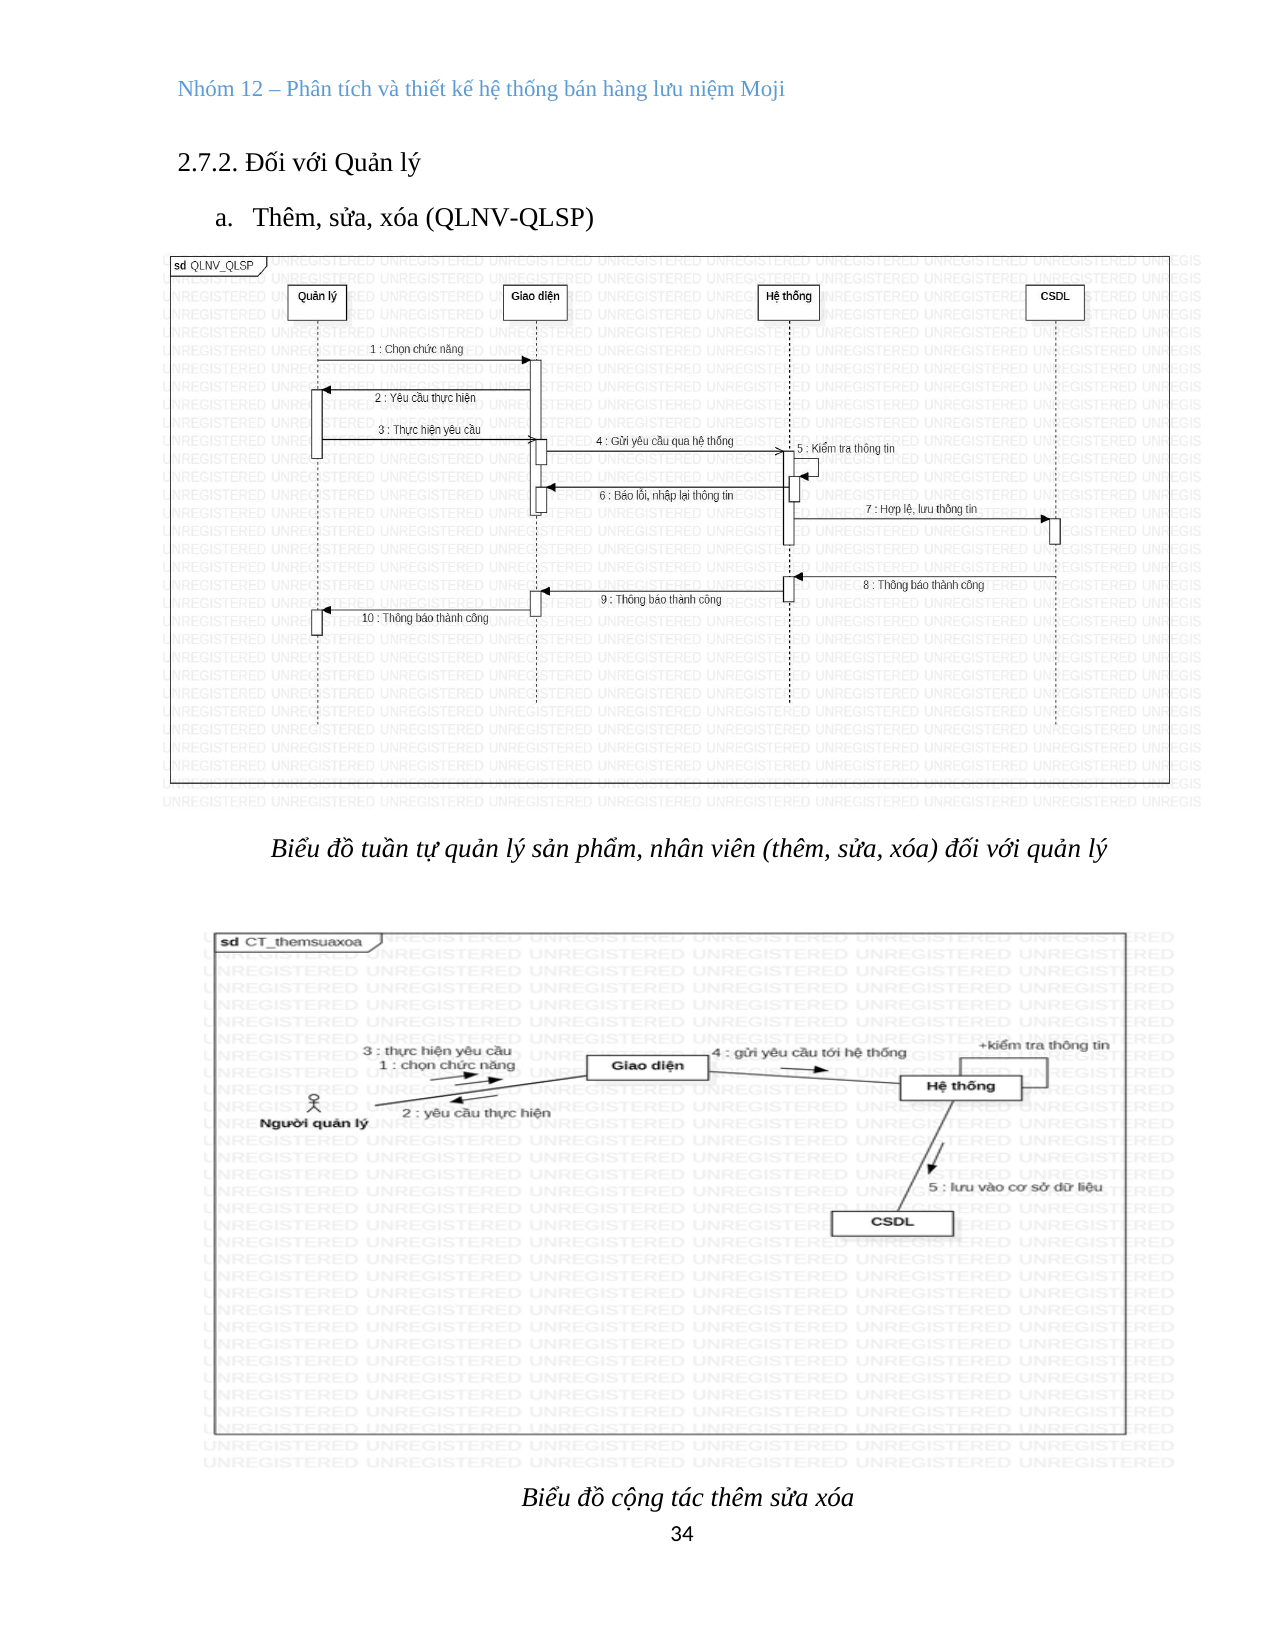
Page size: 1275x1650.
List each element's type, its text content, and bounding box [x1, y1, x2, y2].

subtitle 2.7.2. Đối với Quản lý [177, 146, 1186, 177]
text Biểu đồ cộng tác thêm sửa xóa [192, 1481, 1186, 1513]
list Thêm, sửa, xóa (QLNV-QLSP) [215, 201, 1186, 232]
picture [162, 247, 1202, 819]
text Biểu đồ tuần tự quản lý sản phẩm, nhân viên (thêm, sửa, xóa) đối với quản lý [192, 832, 1186, 864]
picture [203, 925, 1175, 1468]
